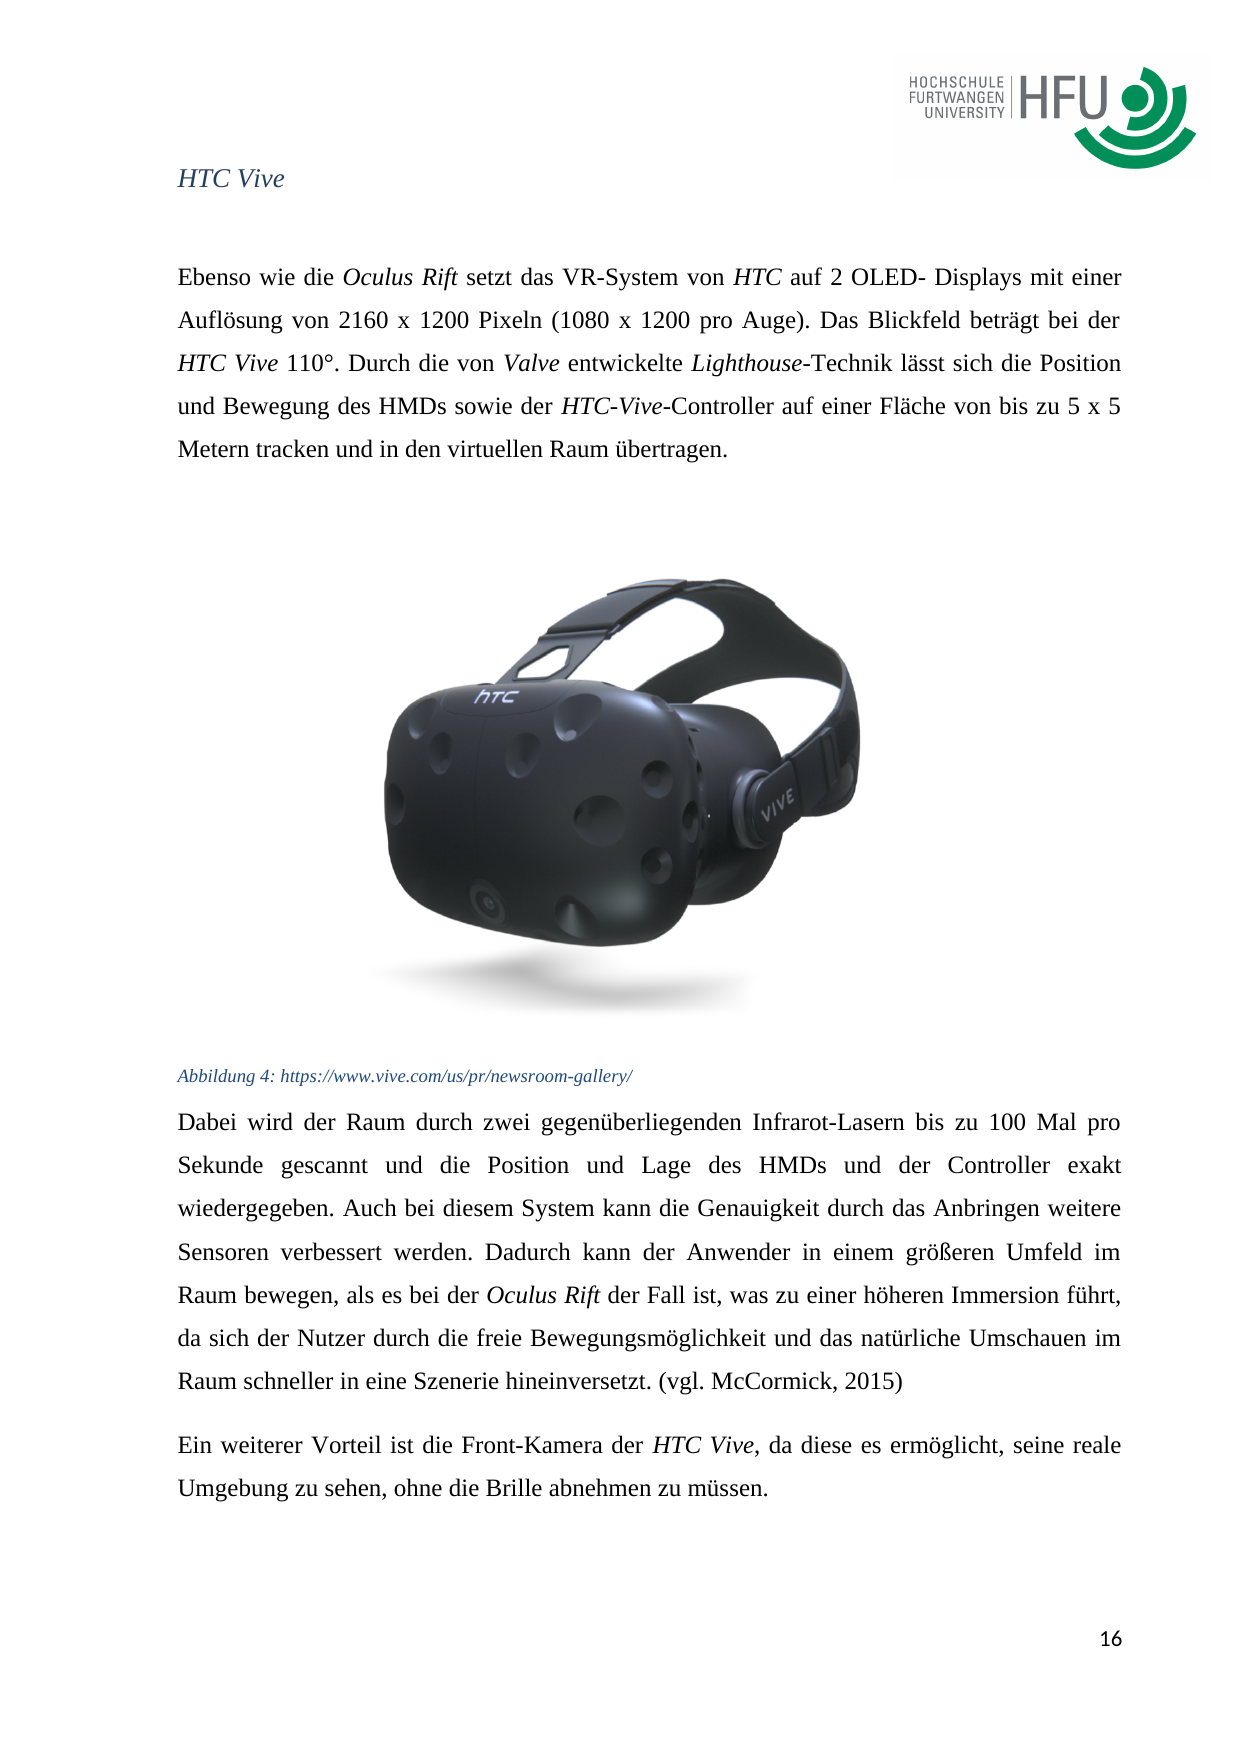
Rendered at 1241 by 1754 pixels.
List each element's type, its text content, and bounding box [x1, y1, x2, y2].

text Dabei wird der Raum durch zwei gegenüberliegenden Infrarot-Lasern bis zu 100 Mal pro Sekunde gescannt und die Position und Lage des HMDs und der Controller exakt wiedergegeben. Auch bei diesem System kann die Genauigkeit durch das Anbringen weitere Sensoren verbessert werden. Dadurch kann der Anwender in einem größeren Umfeld im Raum bewegen, als es bei der Oculus Rift der Fall ist, was zu einer höheren Immersion führt, da sich der Nutzer durch die freie Bewegungsmöglichkeit und das natürliche Umschauen im Raum schneller in eine Szenerie hineinversetzt. (vgl. McCormick, 2015) [177, 1107, 1122, 1395]
picture [891, 52, 1212, 182]
text Abbildung 4: https://www.vive.com/us/pr/newsroom-gallery/ [177, 1065, 1122, 1086]
subtitle HTC Vive [177, 162, 1122, 193]
picture [177, 498, 1123, 1031]
text Ebenso wie die Oculus Rift setzt das VR-System von HTC auf 2 OLED- Displays mit einer Auflösung von 2160 x 1200 Pixeln (1080 x 1200 pro Auge). Das Blickfeld beträgt bei der HTC Vive 110°. Durch die von Valve entwickelte Lighthouse-Technik lässt sich die Position und Bewegung des HMDs sowie der HTC-Vive-Controller auf einer Fläche von bis zu 5 x 5 Metern tracken und in den virtuellen Raum übertragen. [177, 262, 1122, 463]
text Ein weiterer Vorteil ist die Front-Kamera der HTC Vive, da diese es ermöglicht, seine reale Umgebung zu sehen, ohne die Brille abnehmen zu müssen. [177, 1430, 1122, 1502]
